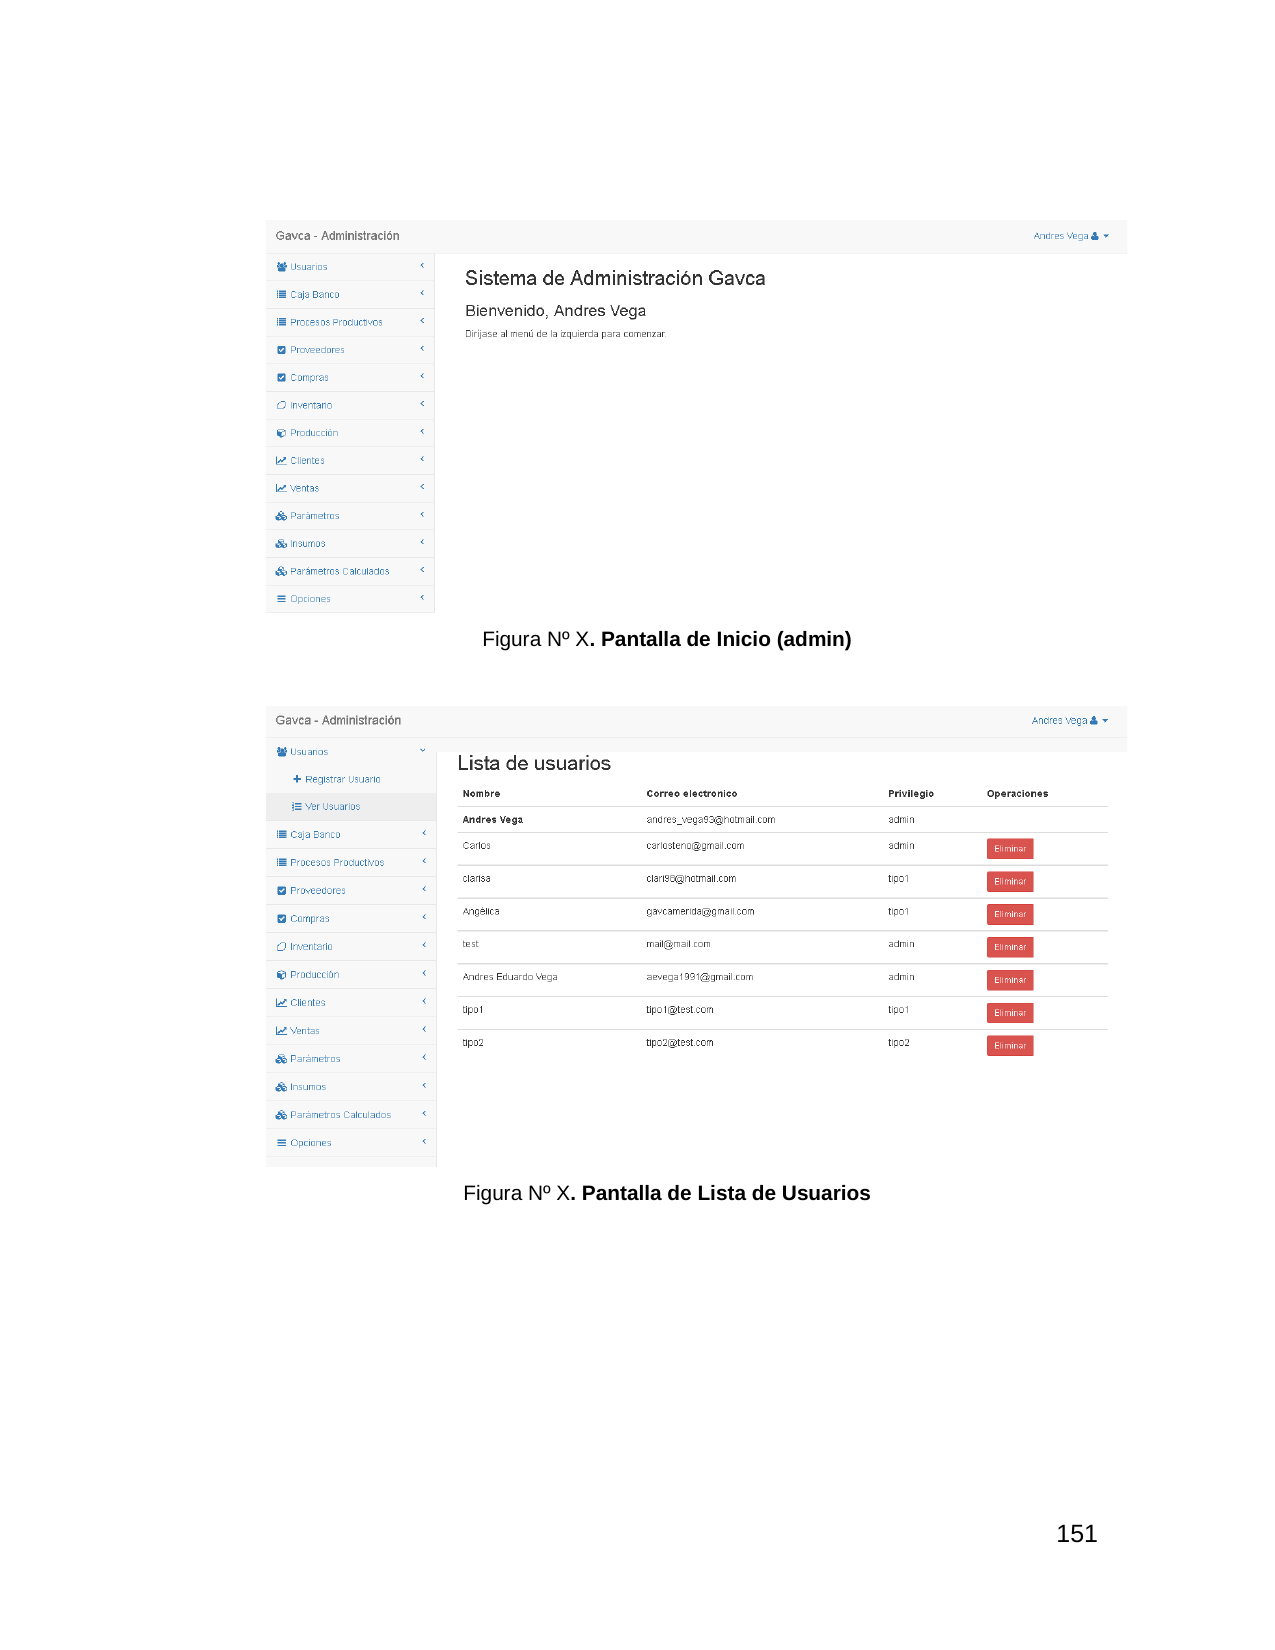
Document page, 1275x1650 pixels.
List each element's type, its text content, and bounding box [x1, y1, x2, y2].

text Figura Nº X. Pantalla de Lista de Usuarios [236, 1181, 1098, 1205]
picture [265, 706, 1128, 1167]
picture [265, 220, 1128, 613]
text Figura Nº X. Pantalla de Inicio (admin) [236, 627, 1098, 651]
